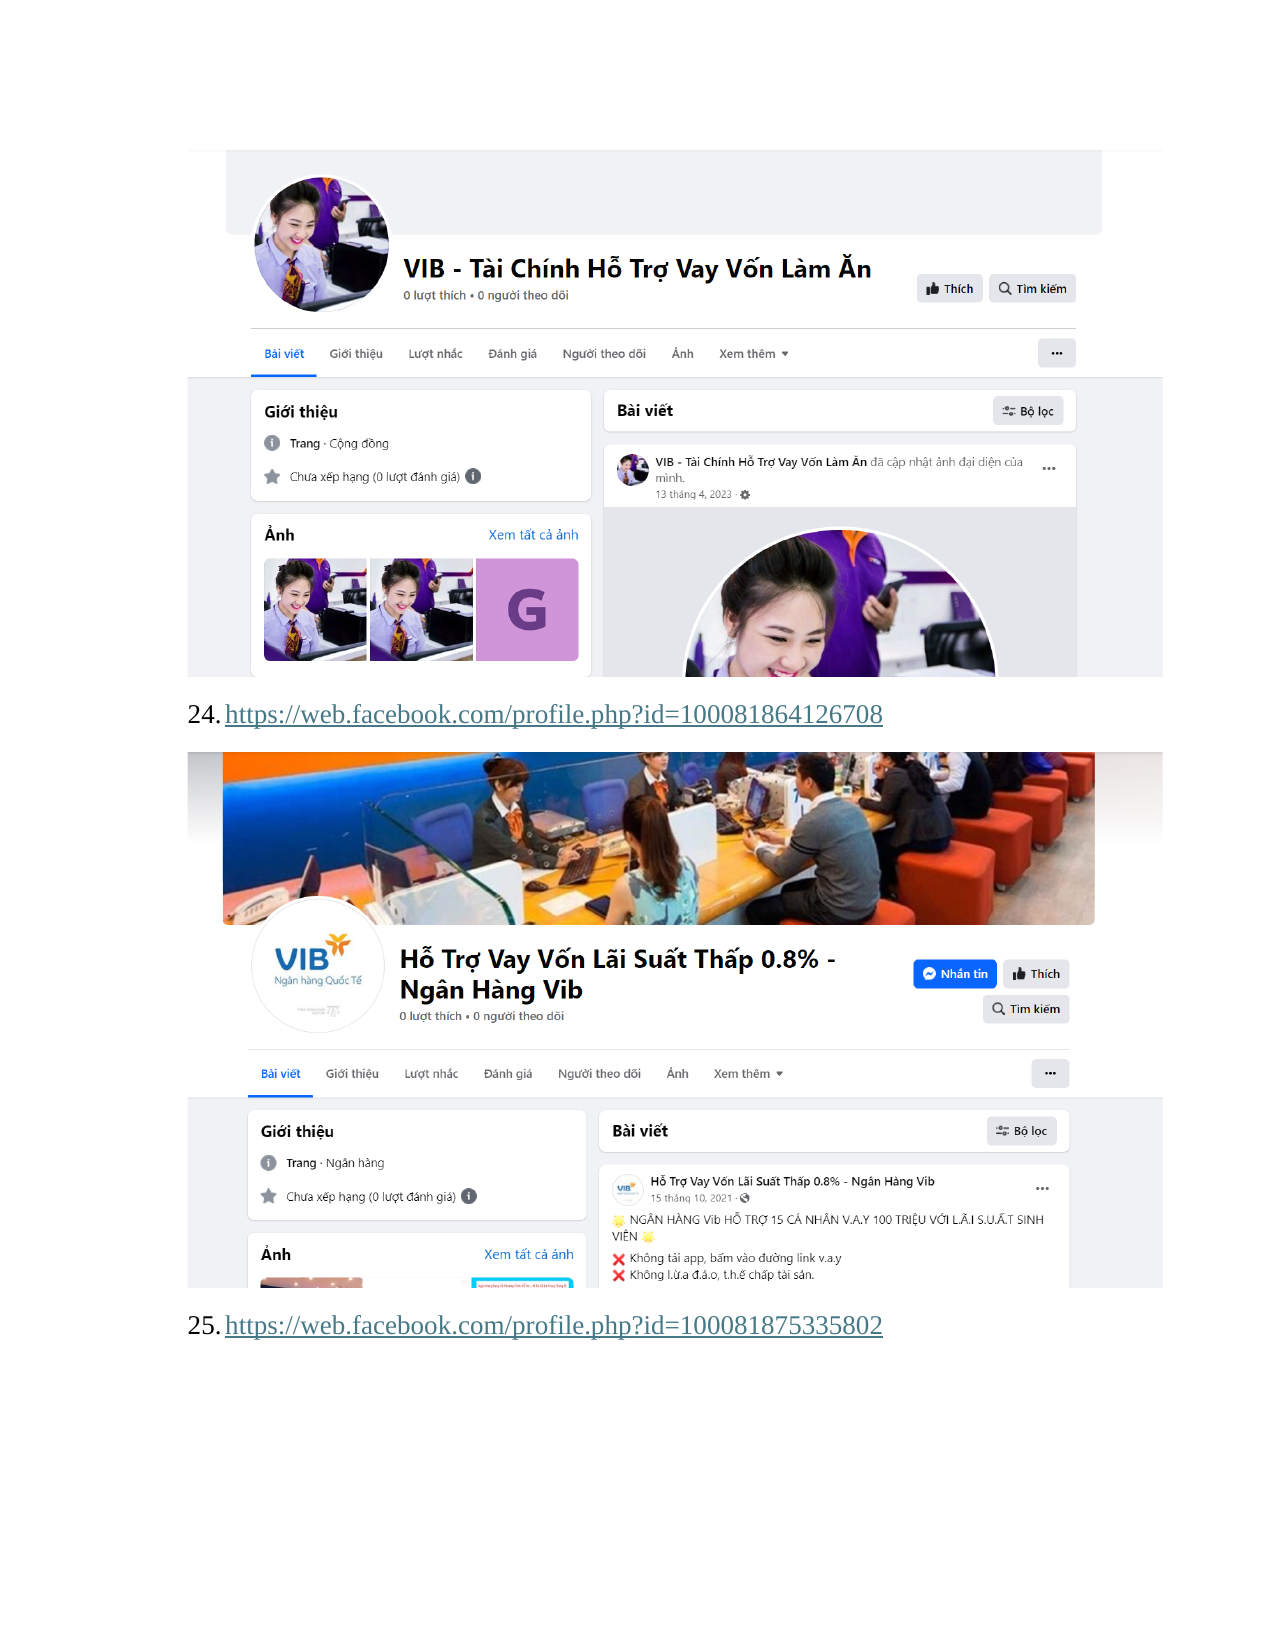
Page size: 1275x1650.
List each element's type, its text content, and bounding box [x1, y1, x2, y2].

picture [187, 150, 1163, 677]
picture [476, 1280, 569, 1288]
list https://web.facebook.com/profile.php?id=100081875335802 [187, 1309, 1125, 1340]
list https://web.facebook.com/profile.php?id=100081864126708 [187, 698, 1125, 729]
picture [187, 750, 1163, 1288]
